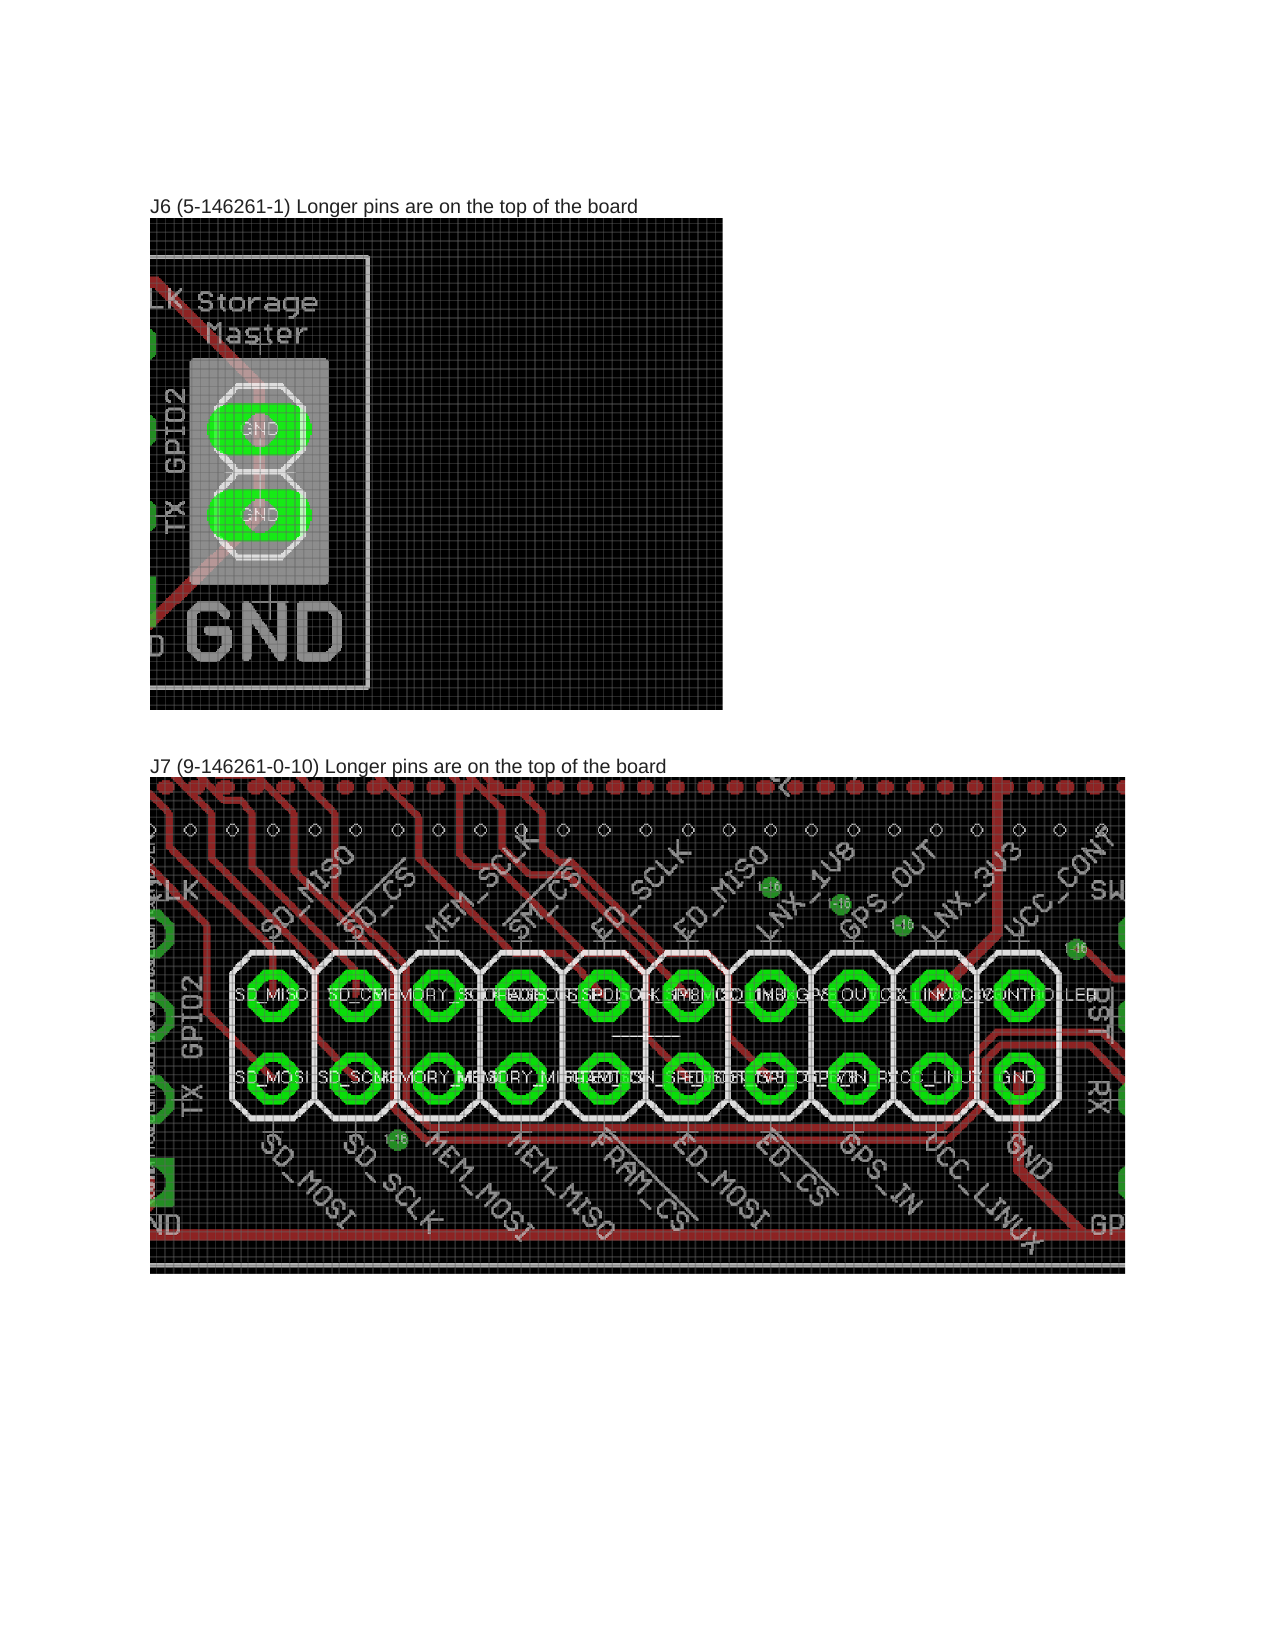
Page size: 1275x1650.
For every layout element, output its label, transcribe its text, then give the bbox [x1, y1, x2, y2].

picture [150, 218, 723, 710]
picture [150, 777, 1125, 1274]
text J7 (9-146261-0-10) Longer pins are on the top of the board [150, 732, 1125, 777]
